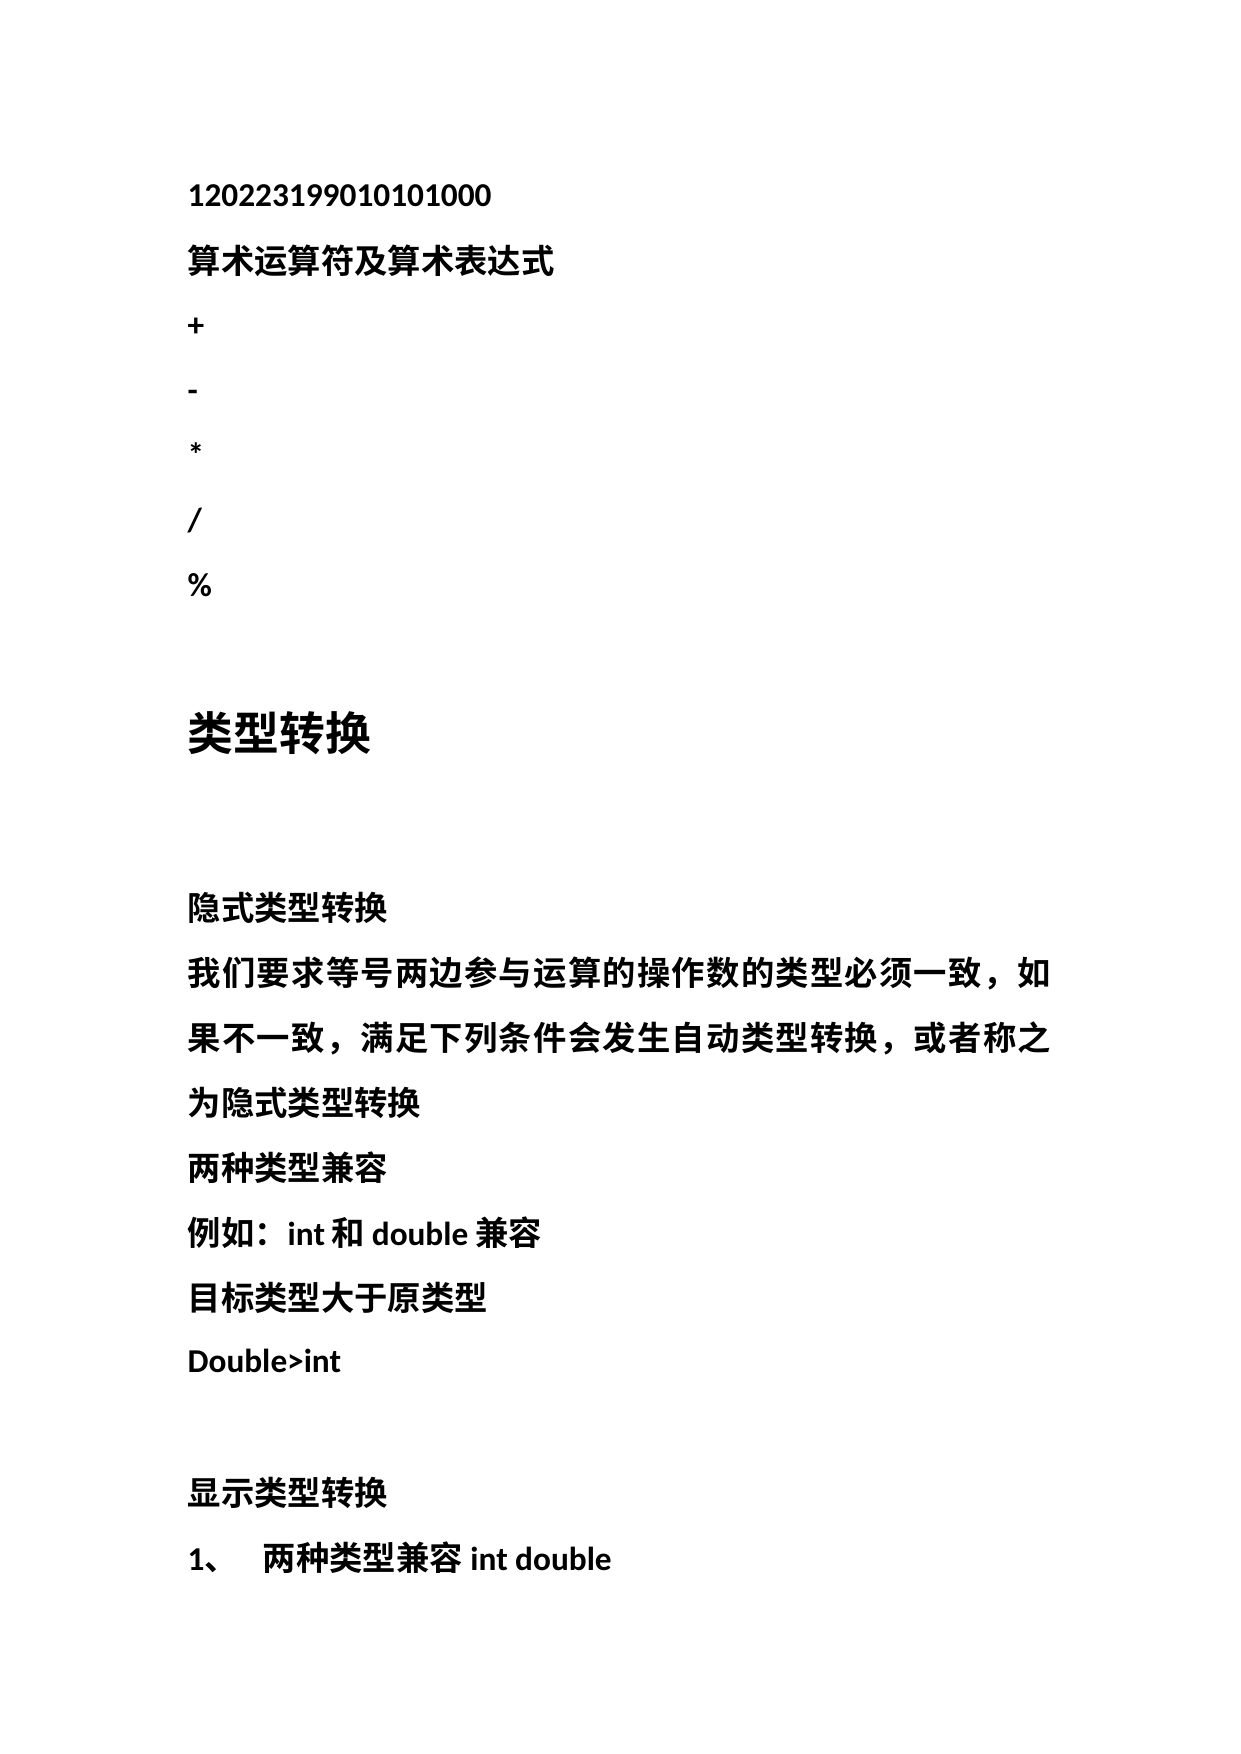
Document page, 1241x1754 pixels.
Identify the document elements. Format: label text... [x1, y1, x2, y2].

text 目标类型大于原类型 [187, 1263, 1053, 1328]
text 隐式类型转换 [187, 873, 1053, 938]
text 两种类型兼容 [187, 1133, 1053, 1198]
text 算术运算符及算术表达式 [187, 227, 1053, 292]
text 显示类型转换 [187, 1458, 1053, 1523]
subtitle 类型转换 [187, 682, 1053, 779]
text % [187, 552, 1053, 617]
text * [187, 422, 1053, 487]
text 我们要求等号两边参与运算的操作数的类型必须一致，如果不一致，满足下列条件会发生自动类型转换，或者称之为隐式类型转换 [187, 938, 1053, 1133]
text Double>int [187, 1328, 1053, 1393]
text / [187, 487, 1053, 552]
list 两种类型兼容 int double [187, 1523, 1053, 1588]
text 120223199010101000 [187, 162, 1053, 227]
text - [187, 357, 1053, 422]
text + [187, 292, 1053, 357]
text 例如：int和double兼容 [187, 1198, 1053, 1263]
